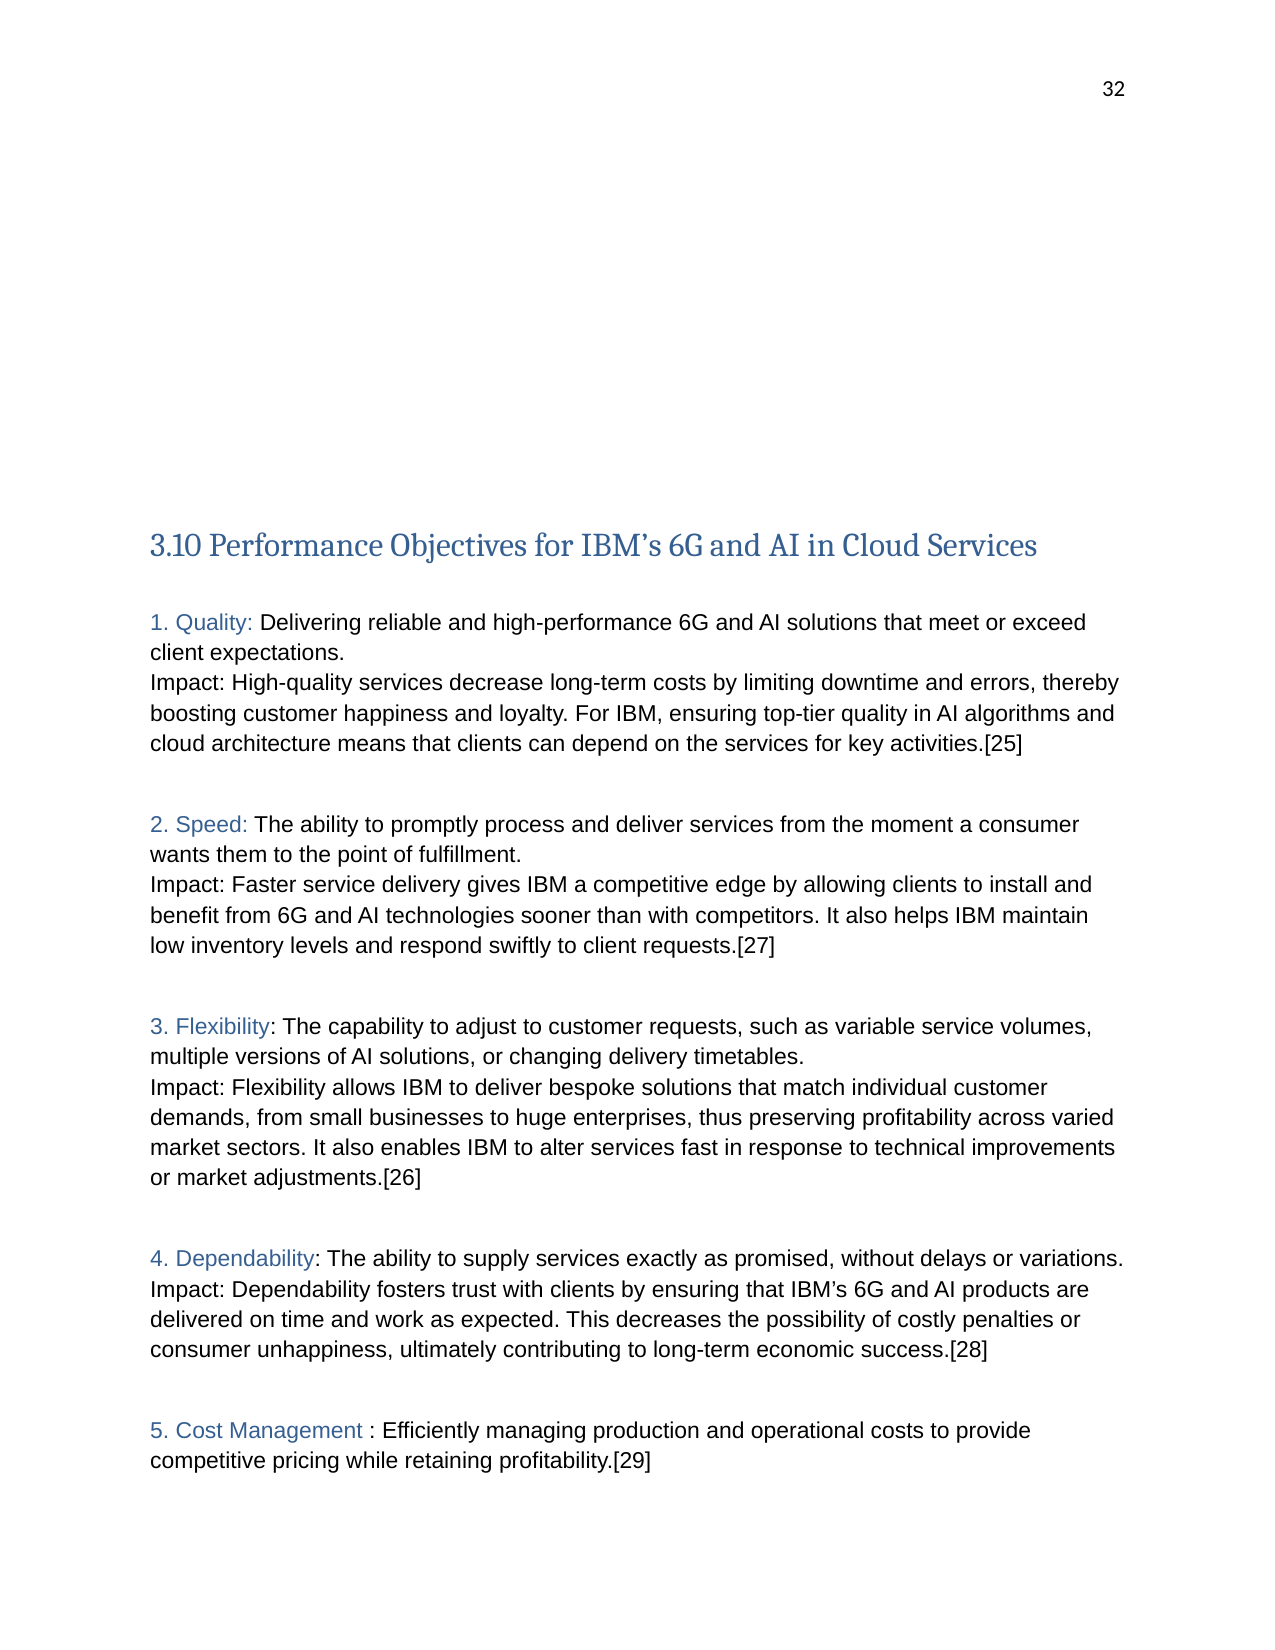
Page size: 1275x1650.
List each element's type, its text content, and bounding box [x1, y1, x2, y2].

subtitle 3.10 Performance Objectives for IBM’s 6G and AI in Cloud Services [150, 526, 1125, 564]
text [150, 1387, 1125, 1474]
text 2. Speed: The ability to promptly process and deliver services from the moment a consumer wants them to the point of fulfillment. Impact: Faster service delivery gives IBM a competitive edge by allowing clients to install and benefit from 6G and AI technologies sooner than with competitors. It also helps IBM maintain low inventory levels and respond swiftly to client requests.[27] [150, 781, 1125, 958]
text 4. Dependability: The ability to supply services exactly as promised, without delays or variations. Impact: Dependability fosters trust with clients by ensuring that IBM’s 6G and AI products are delivered on time and work as expected. This decreases the possibility of costly penalties or consumer unhappiness, ultimately contributing to long-term economic success.[28] [150, 1215, 1125, 1362]
text 1. Quality: Delivering reliable and high-performance 6G and AI solutions that meet or exceed client expectations. Impact: High-quality services decrease long-term costs by limiting downtime and errors, thereby boosting customer happiness and loyalty. For IBM, ensuring top-tier quality in AI algorithms and cloud architecture means that clients can depend on the services for key activities.[25] [150, 579, 1125, 756]
text 3. Flexibility: The capability to adjust to customer requests, such as variable service volumes, multiple versions of AI solutions, or changing delivery timetables. Impact: Flexibility allows IBM to deliver bespoke solutions that match individual customer demands, from small businesses to huge enterprises, thus preserving profitability across varied market sectors. It also enables IBM to alter services fast in response to technical improvements or market adjustments.[26] [150, 983, 1125, 1190]
